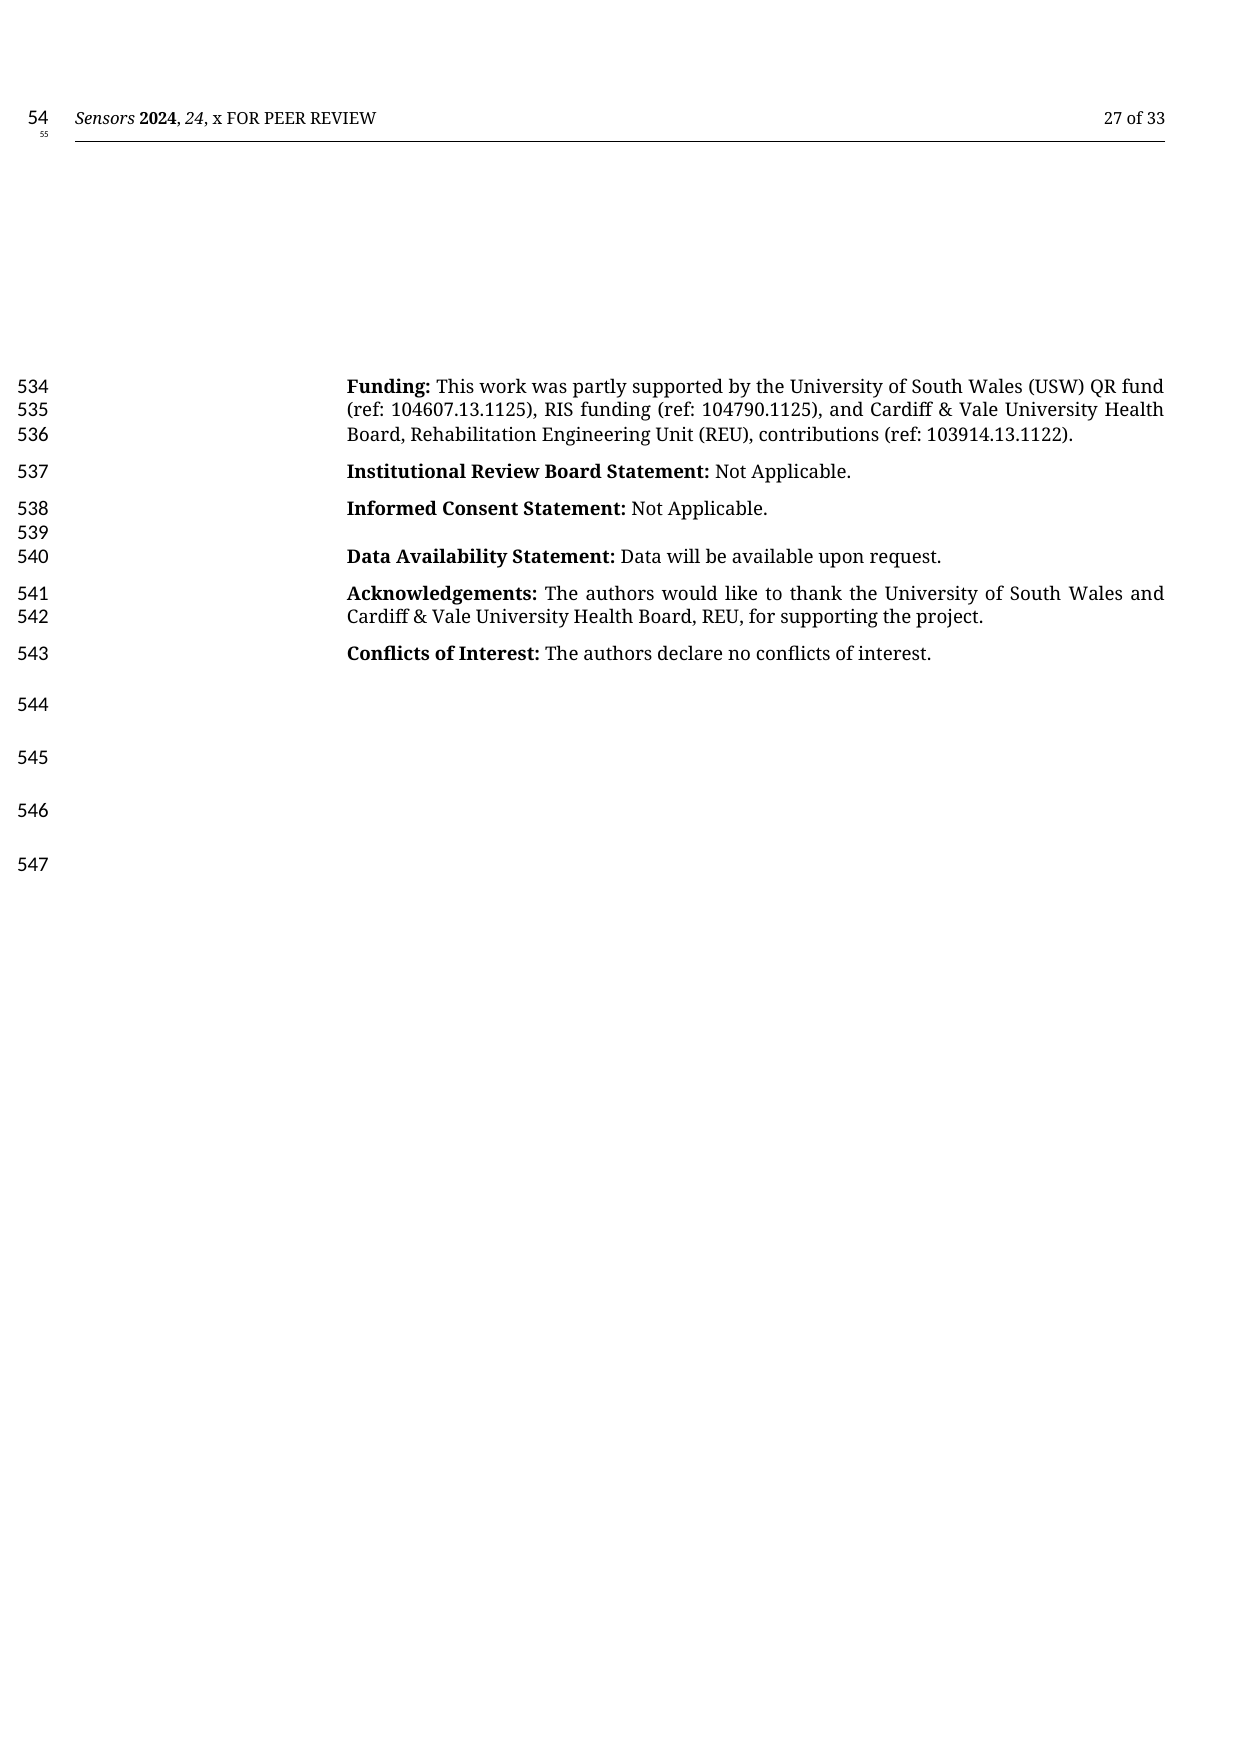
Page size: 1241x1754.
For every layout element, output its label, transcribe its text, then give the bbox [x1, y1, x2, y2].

text Data Availability Statement: Data will be available upon request. [347, 544, 1165, 568]
text Institutional Review Board Statement: Not Applicable. [347, 459, 1165, 483]
text Funding: This work was partly supported by the University of South Wales (USW) QR fund (ref: 104607.13.1125), RIS funding (ref: 104790.1125), and Cardiff & Vale University Health Board, Rehabilitation Engineering Unit (REU), contributions (ref: 103914.13.1122). [347, 374, 1165, 446]
text Informed Consent Statement: Not Applicable. [347, 496, 1165, 520]
text Acknowledgements: The authors would like to thank the University of South Wales and Cardiff & Vale University Health Board, REU, for supporting the project. [347, 581, 1165, 629]
text Conflicts of Interest: The authors declare no conflicts of interest. [347, 642, 1165, 666]
